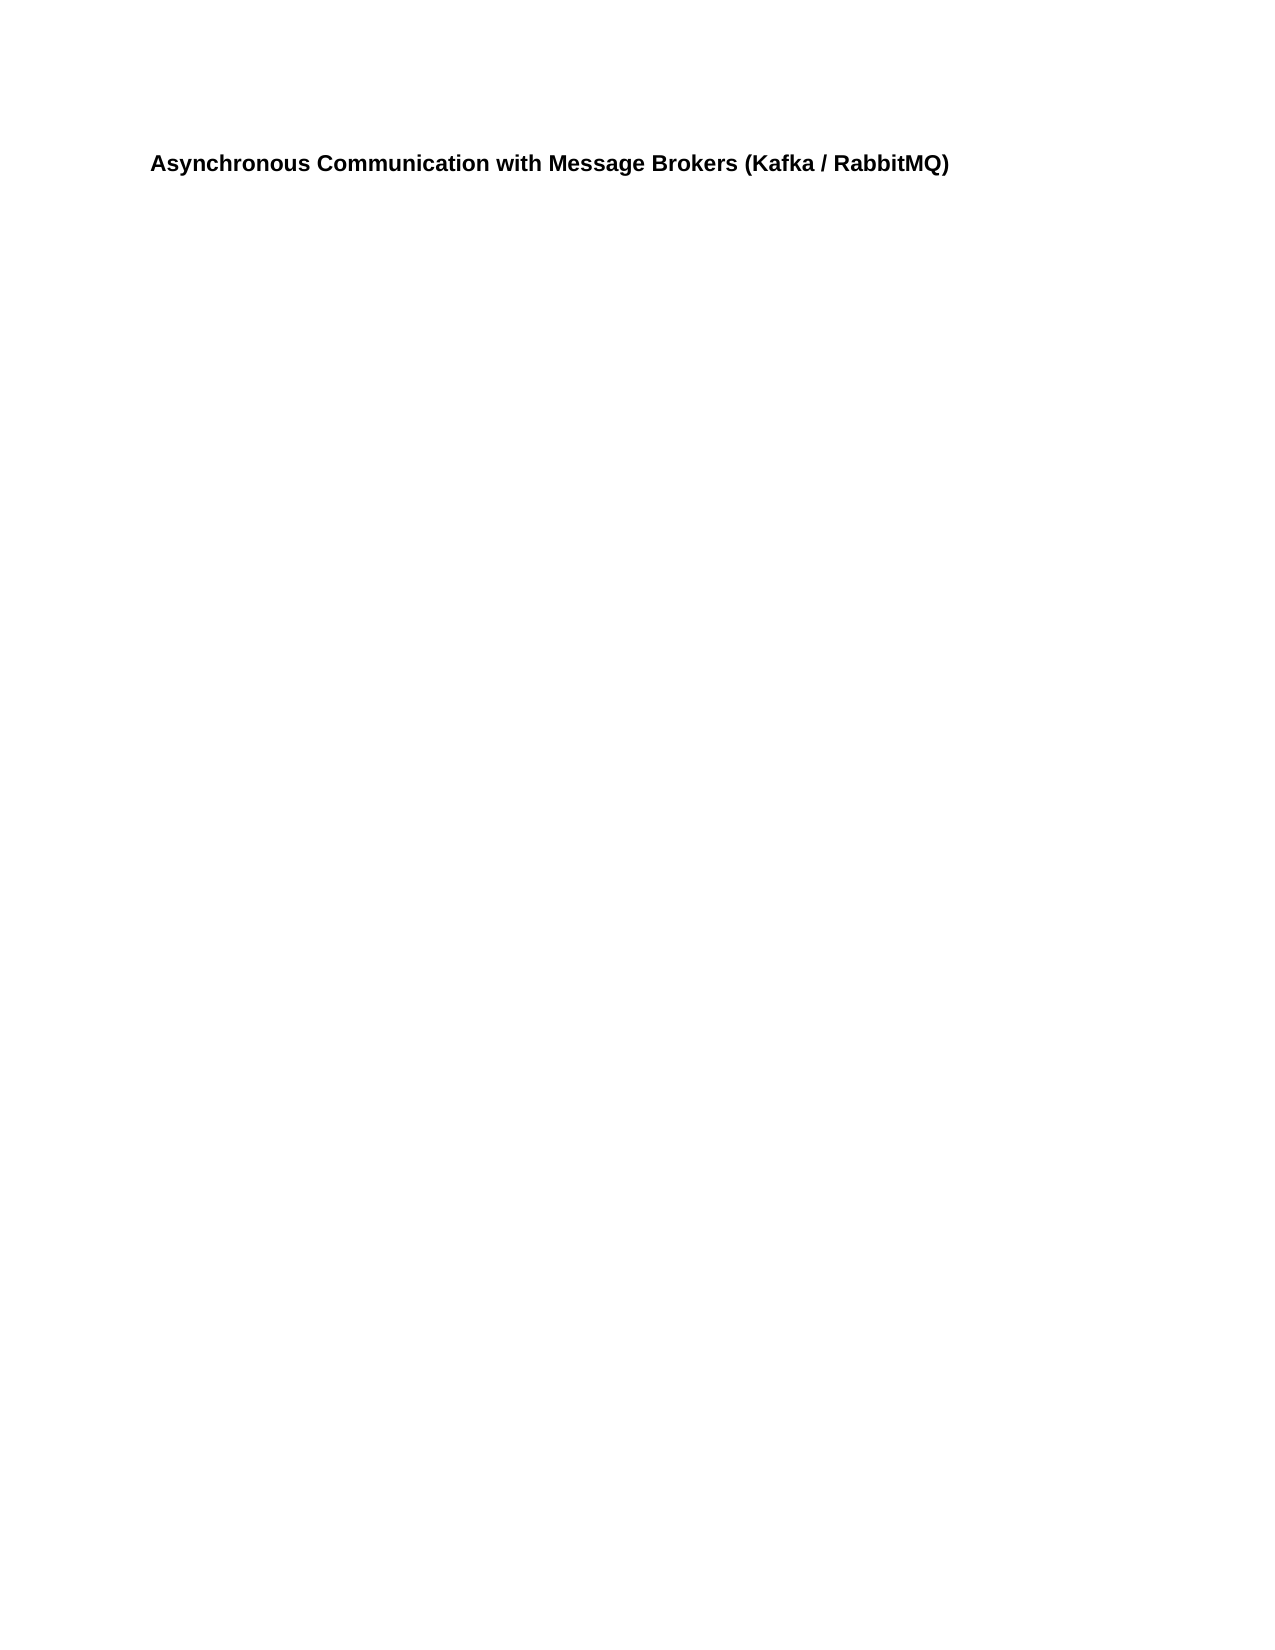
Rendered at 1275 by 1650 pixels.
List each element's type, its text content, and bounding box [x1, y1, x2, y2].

text Asynchronous Communication with Message Brokers (Kafka / RabbitMQ) [150, 150, 1125, 176]
